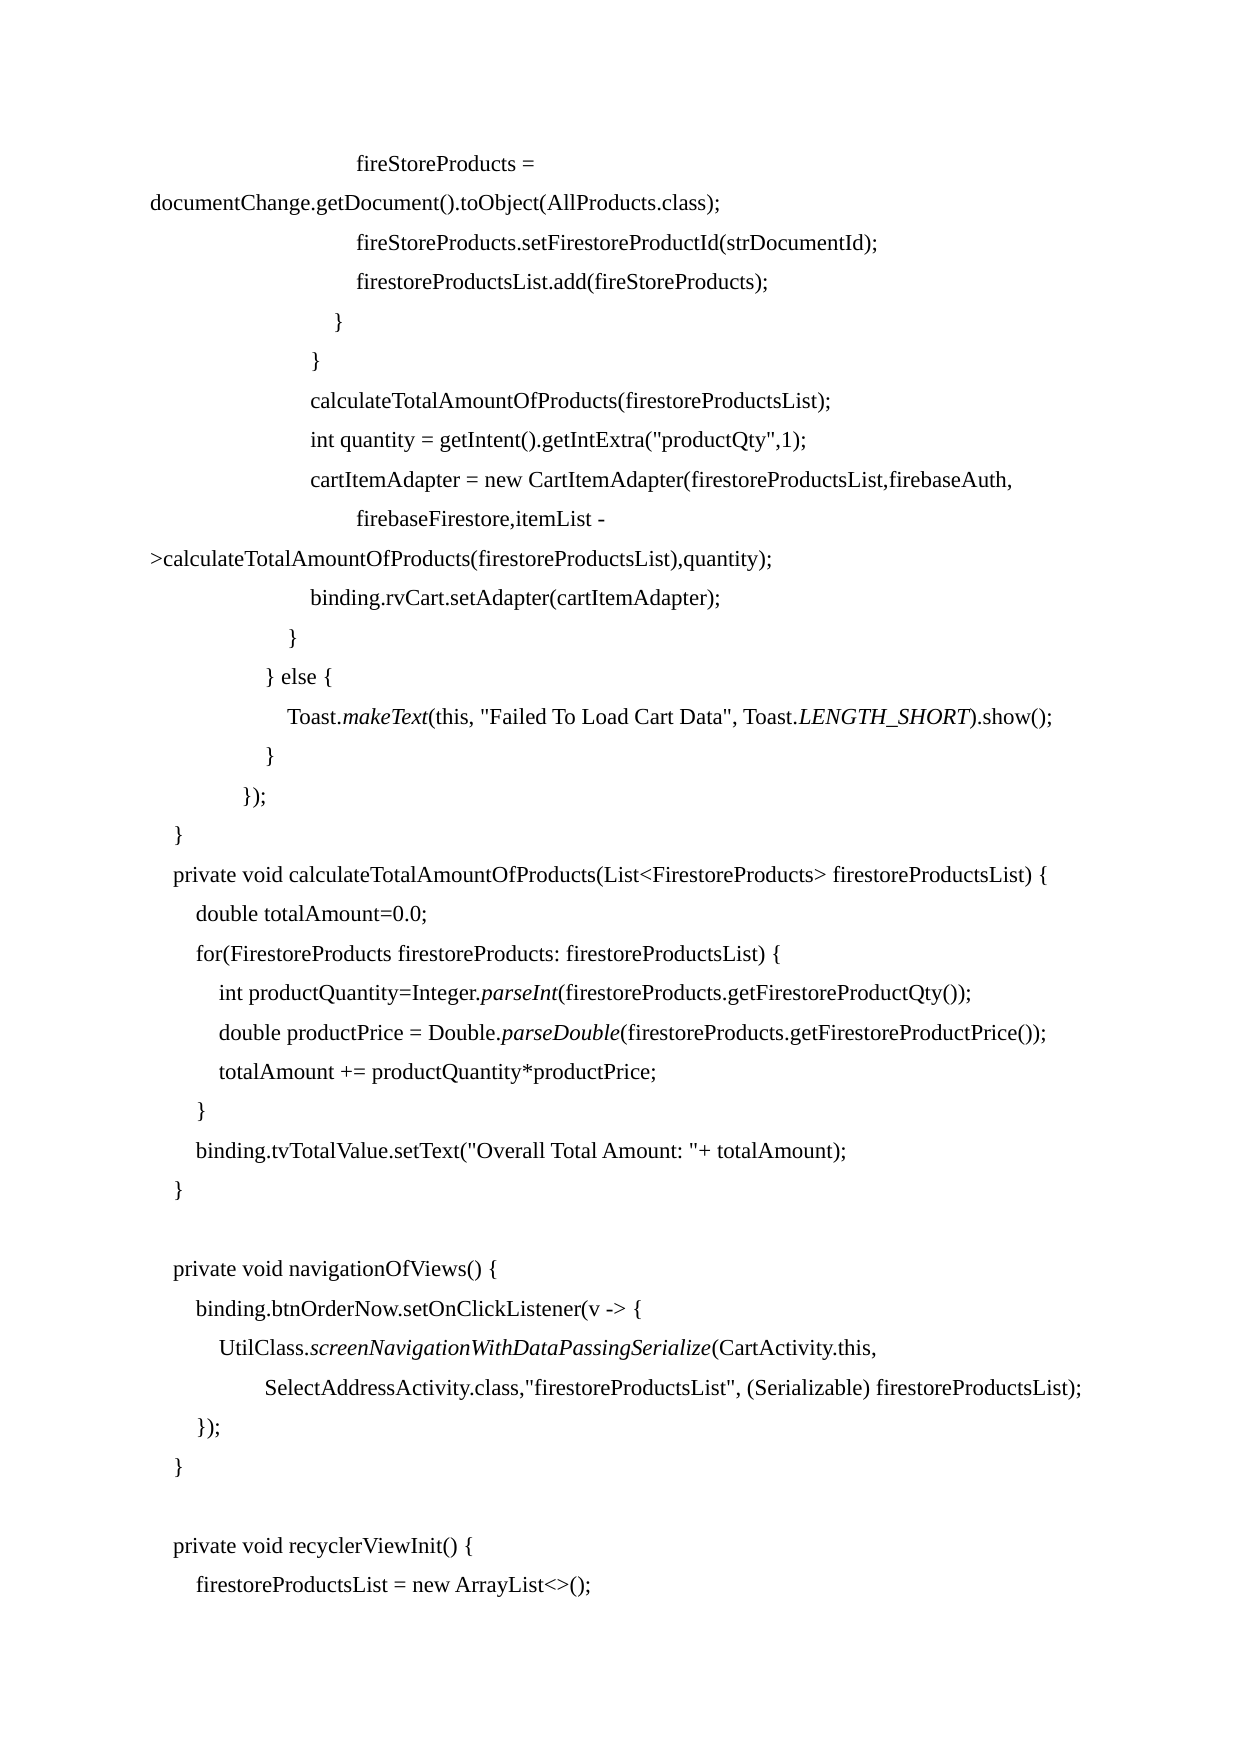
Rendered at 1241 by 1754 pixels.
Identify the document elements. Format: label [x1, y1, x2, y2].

text [150, 150, 1090, 1598]
